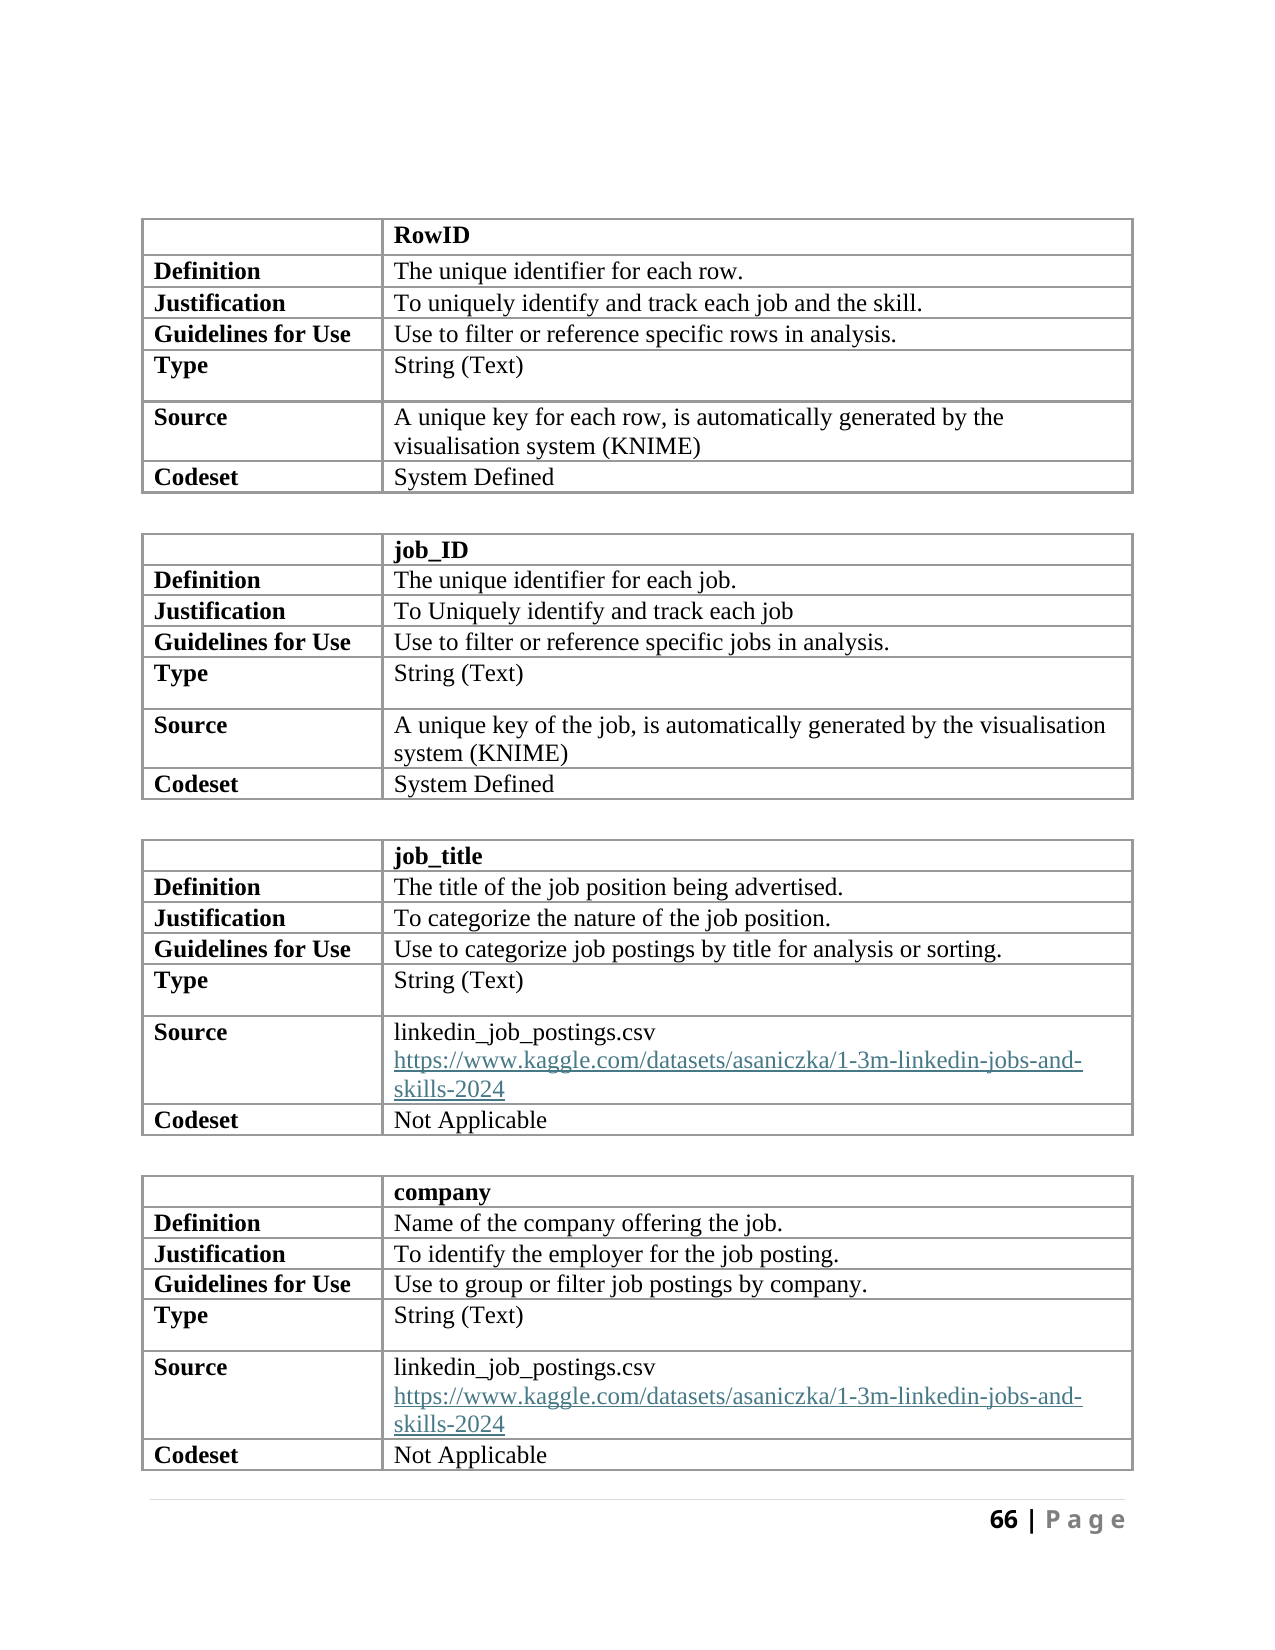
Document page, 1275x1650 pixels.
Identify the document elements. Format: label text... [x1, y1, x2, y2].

table_cell Codeset [144, 462, 381, 491]
table_header RowID [384, 220, 1131, 254]
table_cell String (Text) [384, 351, 1131, 400]
table_cell A unique key of the job, is automatically generated by the visualisation system (KNIME) [384, 710, 1131, 767]
table_cell Use to categorize job postings by title for analysis or sorting. [384, 934, 1131, 963]
table_cell Codeset [144, 769, 381, 798]
table_header [144, 535, 381, 563]
table_cell Source [144, 403, 381, 460]
table_cell Guidelines for Use [144, 319, 381, 348]
table_cell Guidelines for Use [144, 1270, 381, 1298]
table_cell linkedin_job_postings.csv https://www.kaggle.com/datasets/asaniczka/1-3m-linkedin-jobs-and-skills-2024 [384, 1352, 1131, 1438]
table_cell Type [144, 351, 381, 400]
table_cell Guidelines for Use [144, 627, 381, 656]
table_cell Type [144, 658, 381, 708]
table_cell Use to filter or reference specific rows in analysis. [384, 319, 1131, 348]
table_header job_ID [384, 535, 1131, 563]
table_cell Source [144, 710, 381, 767]
table_cell Type [144, 1300, 381, 1350]
table_cell To uniquely identify and track each job and the skill. [384, 288, 1131, 317]
table_cell String (Text) [384, 658, 1131, 708]
table_header job_title [384, 841, 1131, 870]
table_cell Definition [144, 1208, 381, 1237]
table_cell String (Text) [384, 965, 1131, 1014]
table_cell Justification [144, 903, 381, 932]
table_cell linkedin_job_postings.csv https://www.kaggle.com/datasets/asaniczka/1-3m-linkedin-jobs-and-skills-2024 [384, 1017, 1131, 1103]
table_cell Justification [144, 596, 381, 625]
table_cell Not Applicable [384, 1105, 1131, 1134]
table_cell Use to group or filter job postings by company. [384, 1270, 1131, 1298]
table_cell The title of the job position being advertised. [384, 872, 1131, 901]
table_cell System Defined [384, 769, 1131, 798]
table_cell Type [144, 965, 381, 1014]
table_cell Justification [144, 288, 381, 317]
table_cell Name of the company offering the job. [384, 1208, 1131, 1237]
table_cell Source [144, 1352, 381, 1438]
table_cell Guidelines for Use [144, 934, 381, 963]
table_cell Source [144, 1017, 381, 1103]
table_cell String (Text) [384, 1300, 1131, 1350]
table_cell Use to filter or reference specific jobs in analysis. [384, 627, 1131, 656]
table_cell To Uniquely identify and track each job [384, 596, 1131, 625]
table_cell To categorize the nature of the job position. [384, 903, 1131, 932]
table_cell Justification [144, 1239, 381, 1267]
table_cell System Defined [384, 462, 1131, 491]
table_header [144, 220, 381, 254]
table_header company [384, 1177, 1131, 1206]
table_cell Not Applicable [384, 1440, 1131, 1469]
table_header [144, 841, 381, 870]
table_cell Codeset [144, 1440, 381, 1469]
table_cell Codeset [144, 1105, 381, 1134]
table_cell The unique identifier for each job. [384, 566, 1131, 594]
table_cell Definition [144, 566, 381, 594]
table_cell To identify the employer for the job posting. [384, 1239, 1131, 1267]
table_cell Definition [144, 256, 381, 286]
table_cell The unique identifier for each row. [384, 256, 1131, 286]
table_cell Definition [144, 872, 381, 901]
table_header [144, 1177, 381, 1206]
table_cell A unique key for each row, is automatically generated by the visualisation system (KNIME) [384, 403, 1131, 460]
